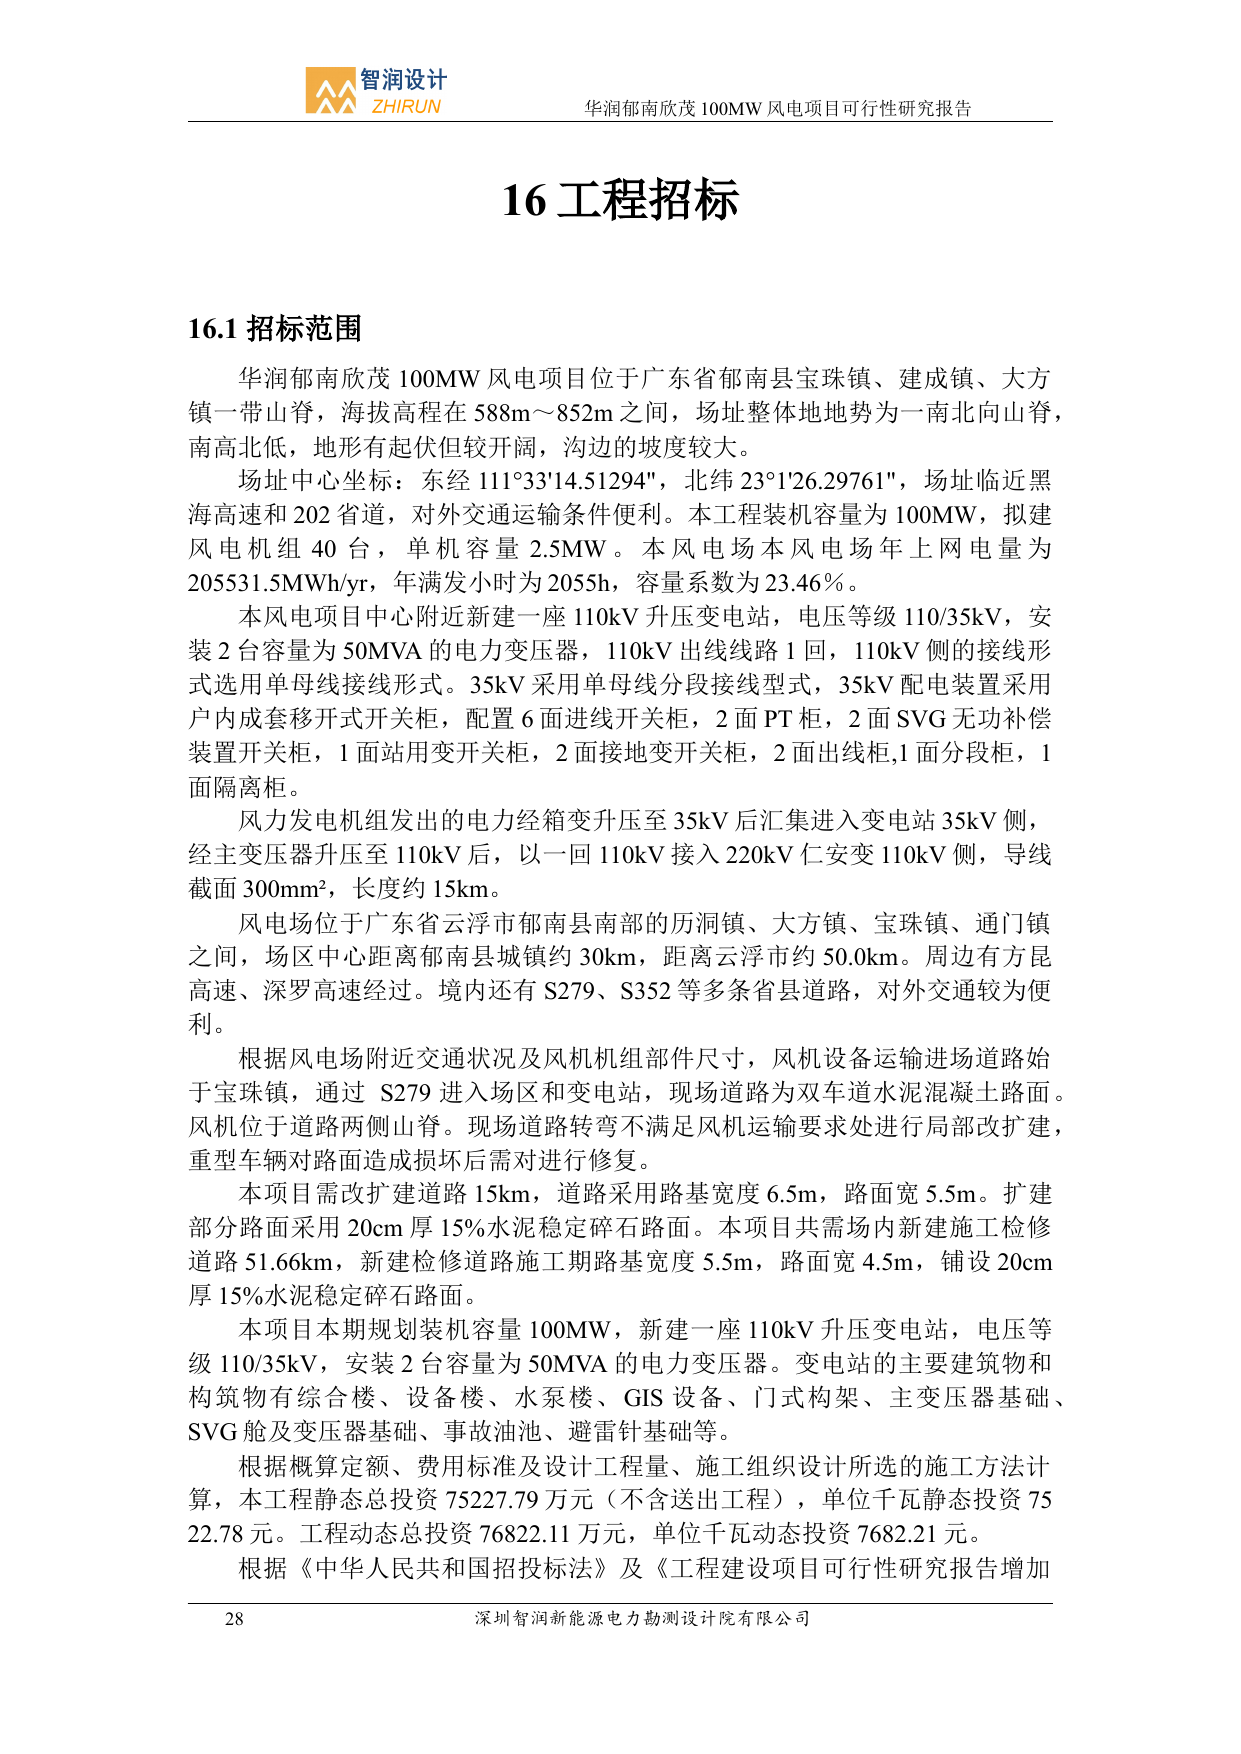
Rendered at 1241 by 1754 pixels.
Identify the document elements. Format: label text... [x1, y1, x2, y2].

picture [305, 65, 448, 115]
text 本项目需改扩建道路15km，道路采用路基宽度6.5m，路面宽5.5m。扩建部分路面采用20cm厚15%水泥稳定碎石路面。本项目共需场内新建施工检修道路51.66km，新建检修道路施工期路基宽度5.5m，路面宽4.5m，铺设20cm厚15%水泥稳定碎石路面。 [187, 1176, 1053, 1312]
text 华润郁南欣茂100MW风电项目位于广东省郁南县宝珠镇、建成镇、大方镇一带山脊，海拔高程在588m～852m之间，场址整体地地势为一南北向山脊，南高北低，地形有起伏但较开阔，沟边的坡度较大。 [187, 361, 1053, 463]
text 本风电项目中心附近新建一座110kV升压变电站，电压等级110/35kV，安装2台容量为50MVA的电力变压器，110kV出线线路1回，110kV侧的接线形式选用单母线接线形式。35kV采用单母线分段接线型式，35kV配电装置采用户内成套移开式开关柜，配置6面进线开关柜，2面PT柜，2面SVG无功补偿装置开关柜，1面站用变开关柜，2面接地变开关柜，2面出线柜,1面分段柜，1面隔离柜。 [187, 599, 1053, 802]
text 风电场位于广东省云浮市郁南县南部的历洞镇、大方镇、宝珠镇、通门镇之间，场区中心距离郁南县城镇约30km，距离云浮市约50.0km。周边有方昆高速、深罗高速经过。境内还有S279、S352等多条省县道路，对外交通较为便利。 [187, 904, 1053, 1040]
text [187, 1549, 1053, 1583]
text 根据概算定额、费用标准及设计工程量、施工组织设计所选的施工方法计算，本工程静态总投资75227.79万元（不含送出工程），单位千瓦静态投资7522.78元。工程动态总投资76822.11万元，单位千瓦动态投资7682.21元。 [187, 1448, 1053, 1549]
text 风力发电机组发出的电力经箱变升压至35kV后汇集进入变电站35kV侧，经主变压器升压至110kV后，以一回110kV接入220kV仁安变110kV侧，导线截面300mm²，长度约15km。 [187, 802, 1053, 904]
subtitle 16工程招标 [187, 163, 1053, 231]
text 场址中心坐标：东经111°33'14.51294"，北纬23°1'26.29761"，场址临近黑海高速和202省道，对外交通运输条件便利。本工程装机容量为100MW，拟建风电机组40台，单机容量2.5MW。本风电场本风电场年上网电量为205531.5MWh/yr，年满发小时为2055h，容量系数为23.46％。 [187, 463, 1053, 599]
text 根据风电场附近交通状况及风机机组部件尺寸，风机设备运输进场道路始于宝珠镇，通过 S279 进入场区和变电站，现场道路为双车道水泥混凝土路面。风机位于道路两侧山脊。现场道路转弯不满足风机运输要求处进行局部改扩建，重型车辆对路面造成损坏后需对进行修复。 [187, 1040, 1053, 1176]
text 本项目本期规划装机容量100MW，新建一座110kV升压变电站，电压等级110/35kV，安装2台容量为50MVA的电力变压器。变电站的主要建筑物和构筑物有综合楼、设备楼、水泵楼、GIS设备、门式构架、主变压器基础、SVG舱及变压器基础、事故油池、避雷针基础等。 [187, 1312, 1053, 1448]
subtitle 16.1 招标范围 [187, 293, 1053, 361]
